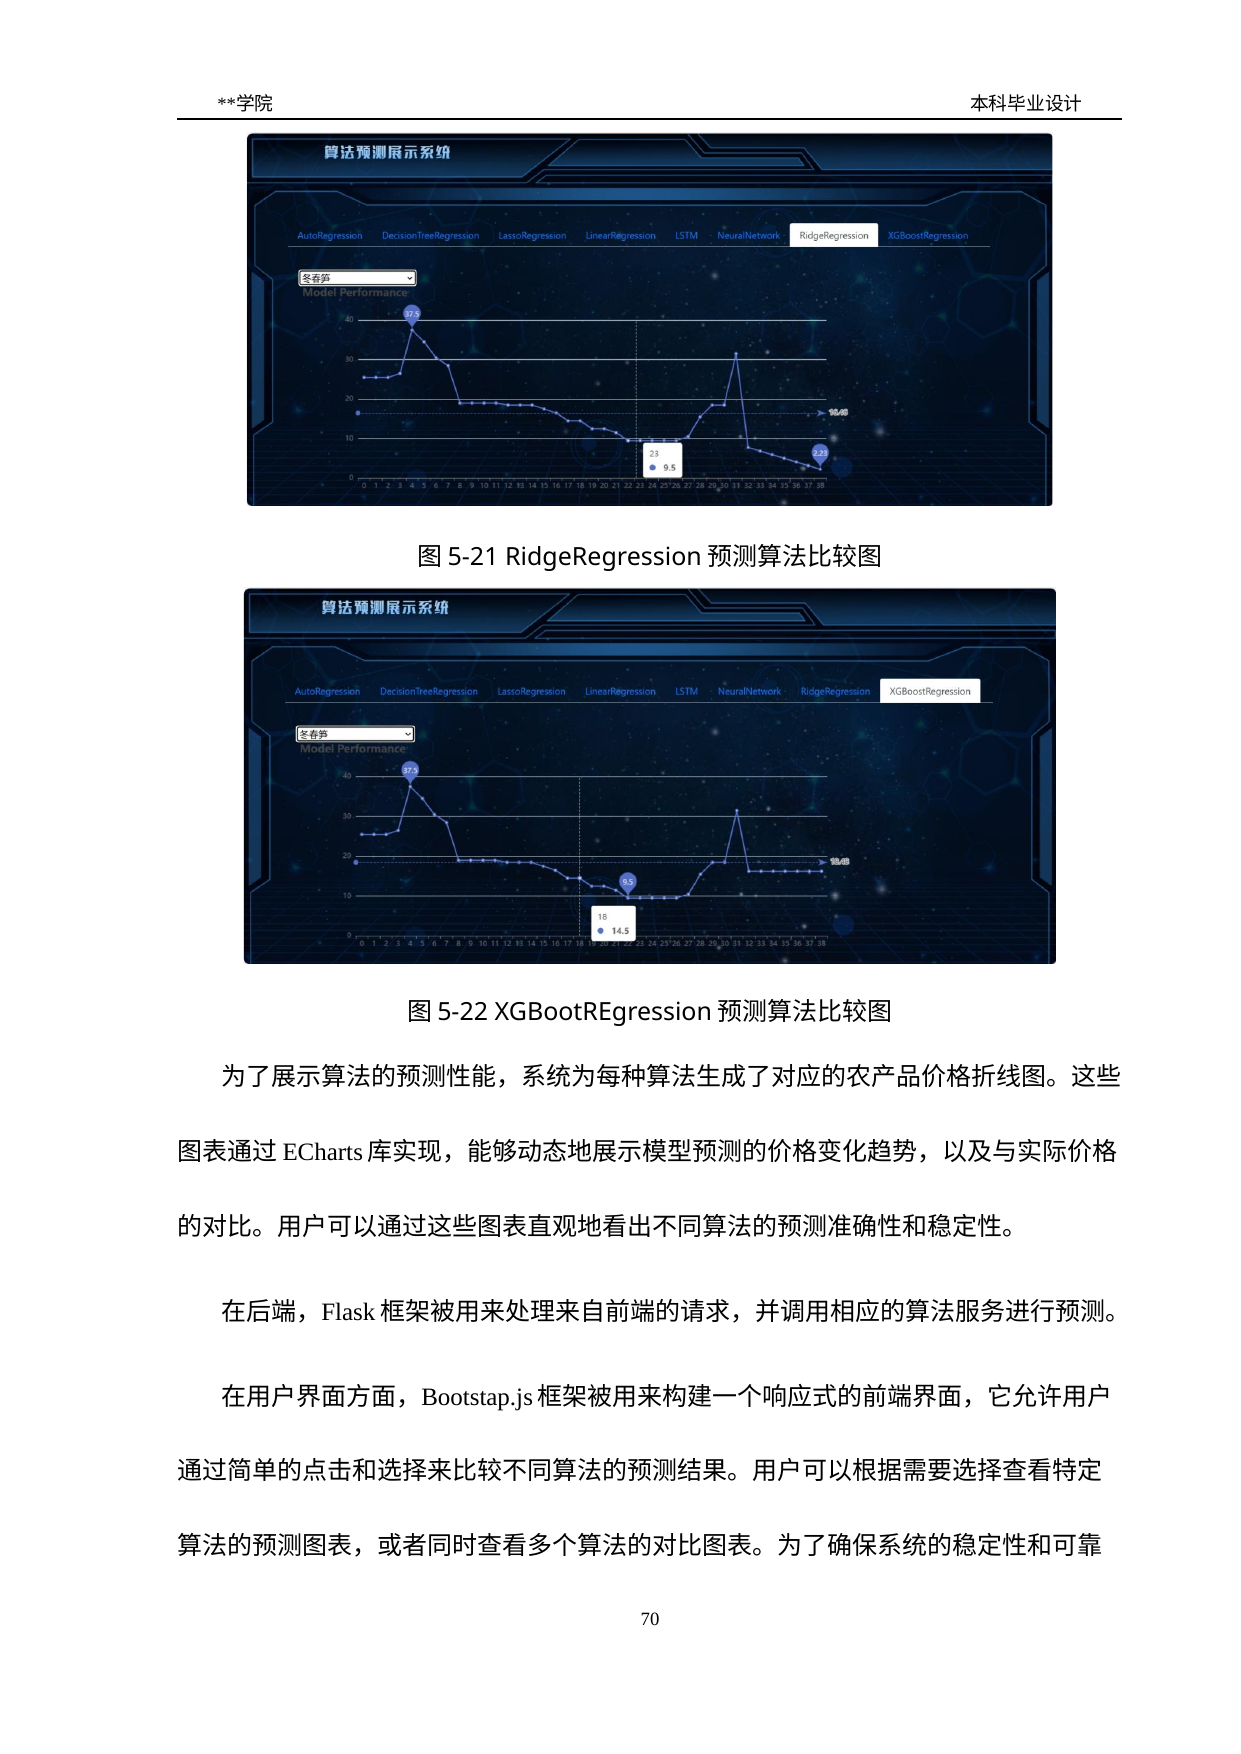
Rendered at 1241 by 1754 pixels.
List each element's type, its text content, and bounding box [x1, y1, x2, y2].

text 图5-22 XGBootREgression预测算法比较图 [177, 977, 1122, 1042]
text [177, 1362, 1122, 1576]
text 为了展示算法的预测性能，系统为每种算法生成了对应的农产品价格折线图。这些图表通过ECharts库实现，能够动态地展示模型预测的价格变化趋势，以及与实际价格的对比。用户可以通过这些图表直观地看出不同算法的预测准确性和稳定性。 [177, 1042, 1122, 1257]
picture [243, 587, 1056, 964]
text 在后端，Flask框架被用来处理来自前端的请求，并调用相应的算法服务进行预测。 [177, 1277, 1122, 1342]
picture [246, 132, 1053, 506]
text 图5-21 RidgeRegression预测算法比较图 [177, 522, 1122, 587]
